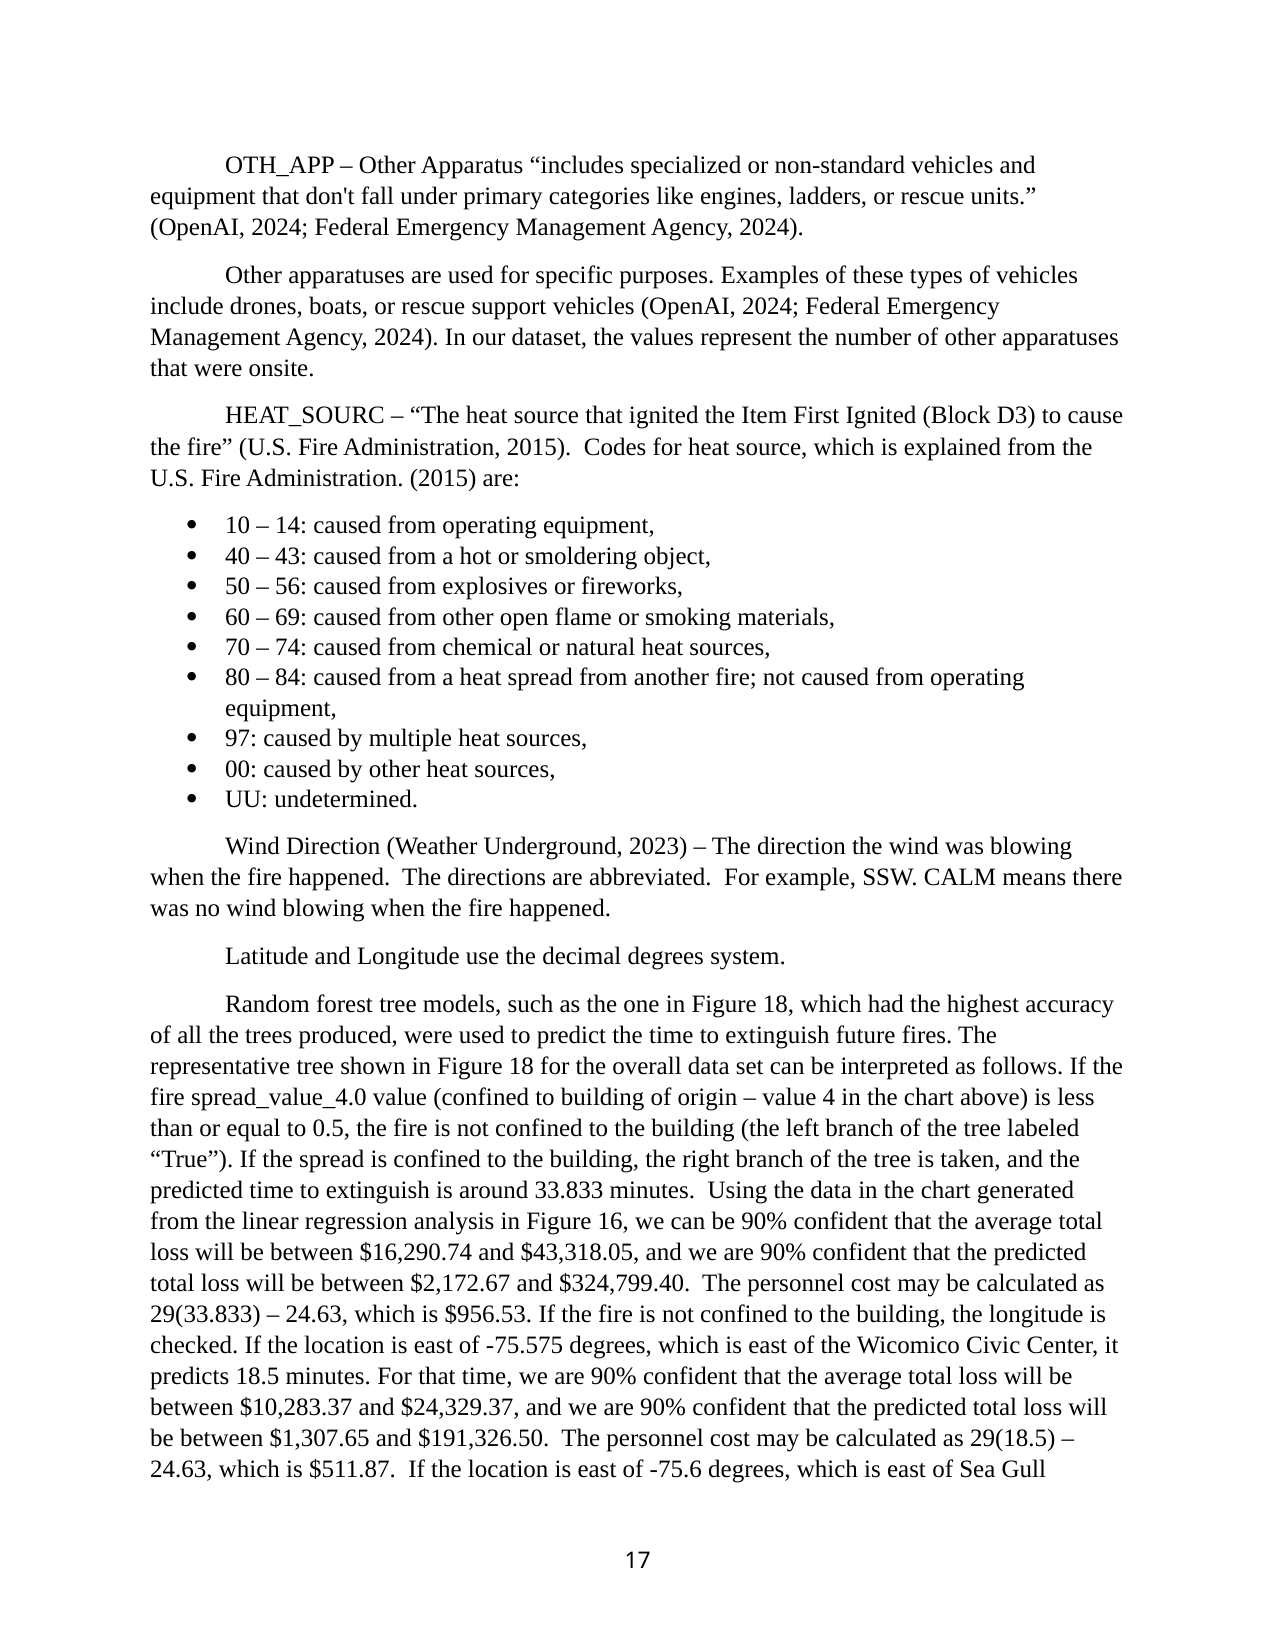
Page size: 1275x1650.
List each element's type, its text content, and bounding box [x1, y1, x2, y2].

text HEAT_SOURC – “The heat source that ignited the Item First Ignited (Block D3) to cause the fire” (U.S. Fire Administration, 2015). Codes for heat source, which is explained from the U.S. Fire Administration. (2015) are: [150, 401, 1125, 491]
text Latitude and Longitude use the decimal degrees system. [150, 941, 1125, 970]
list 97: caused by multiple heat sources, [187, 723, 1125, 752]
list 70 – 74: caused from chemical or natural heat sources, [187, 632, 1125, 661]
list 40 – 43: caused from a hot or smoldering object, [187, 541, 1125, 569]
list 60 – 69: caused from other open flame or smoking materials, [187, 602, 1125, 630]
list 00: caused by other heat sources, [187, 754, 1125, 782]
text Other apparatuses are used for specific purposes. Examples of these types of vehicles include drones, boats, or rescue support vehicles (OpenAI, 2024; Federal Emergency Management Agency, 2024). In our dataset, the values represent the number of other apparatuses that were onsite. [150, 260, 1125, 382]
list UU: undetermined. [187, 784, 1125, 813]
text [150, 989, 1125, 1483]
list 50 – 56: caused from explosives or fireworks, [187, 571, 1125, 600]
text Wind Direction (Weather Underground, 2023) – The direction the wind was blowing when the fire happened. The directions are abbreviated. For example, SSW. CALM means there was no wind blowing when the fire happened. [150, 831, 1125, 922]
list 80 – 84: caused from a heat spread from another fire; not caused from operating equipment, [187, 662, 1125, 722]
text OTH_APP – Other Apparatus “includes specialized or non-standard vehicles and equipment that don't fall under primary categories like engines, ladders, or rescue units.” (OpenAI, 2024; Federal Emergency Management Agency, 2024). [150, 150, 1125, 241]
list 10 – 14: caused from operating equipment, [187, 510, 1125, 539]
